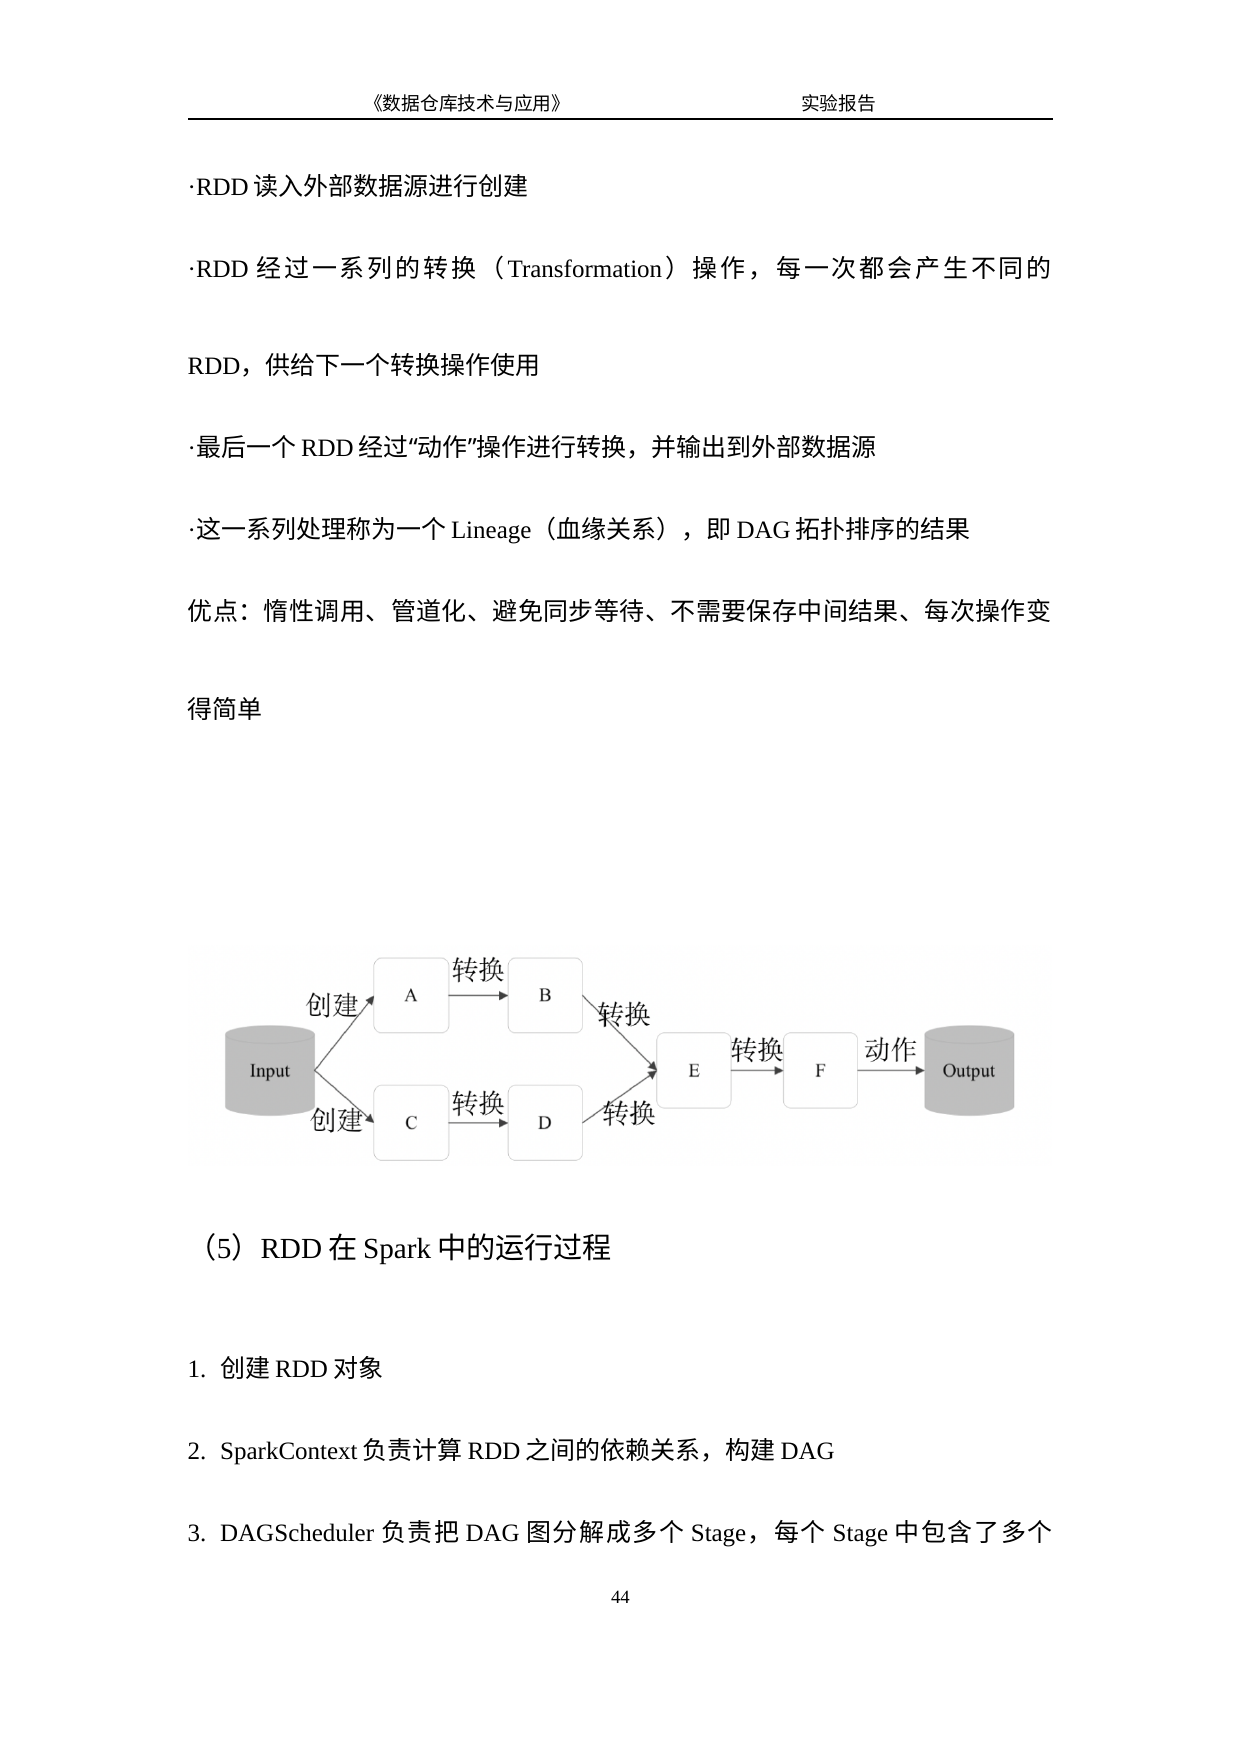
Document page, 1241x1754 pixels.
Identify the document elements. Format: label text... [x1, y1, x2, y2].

subtitle RDD在Spark中的运行过程 [187, 1214, 1053, 1279]
text ·RDD读入外部数据源进行创建 [187, 153, 1053, 218]
text ·最后一个RDD经过“动作”操作进行转换，并输出到外部数据源 [187, 414, 1053, 479]
list SparkContext负责计算RDD之间的依赖关系，构建DAG [187, 1417, 1053, 1482]
picture [187, 945, 1053, 1166]
list 创建RDD对象 [187, 1335, 1053, 1400]
text ·RDD经过一系列的转换（Transformation）操作，每一次都会产生不同的RDD，供给下一个转换操作使用 [187, 235, 1053, 397]
text ·这一系列处理称为一个Lineage（血缘关系），即DAG拓扑排序的结果 [187, 496, 1053, 561]
text 优点：惰性调用、管道化、避免同步等待、不需要保存中间结果、每次操作变得简单 [187, 578, 1053, 741]
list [187, 1499, 1053, 1564]
